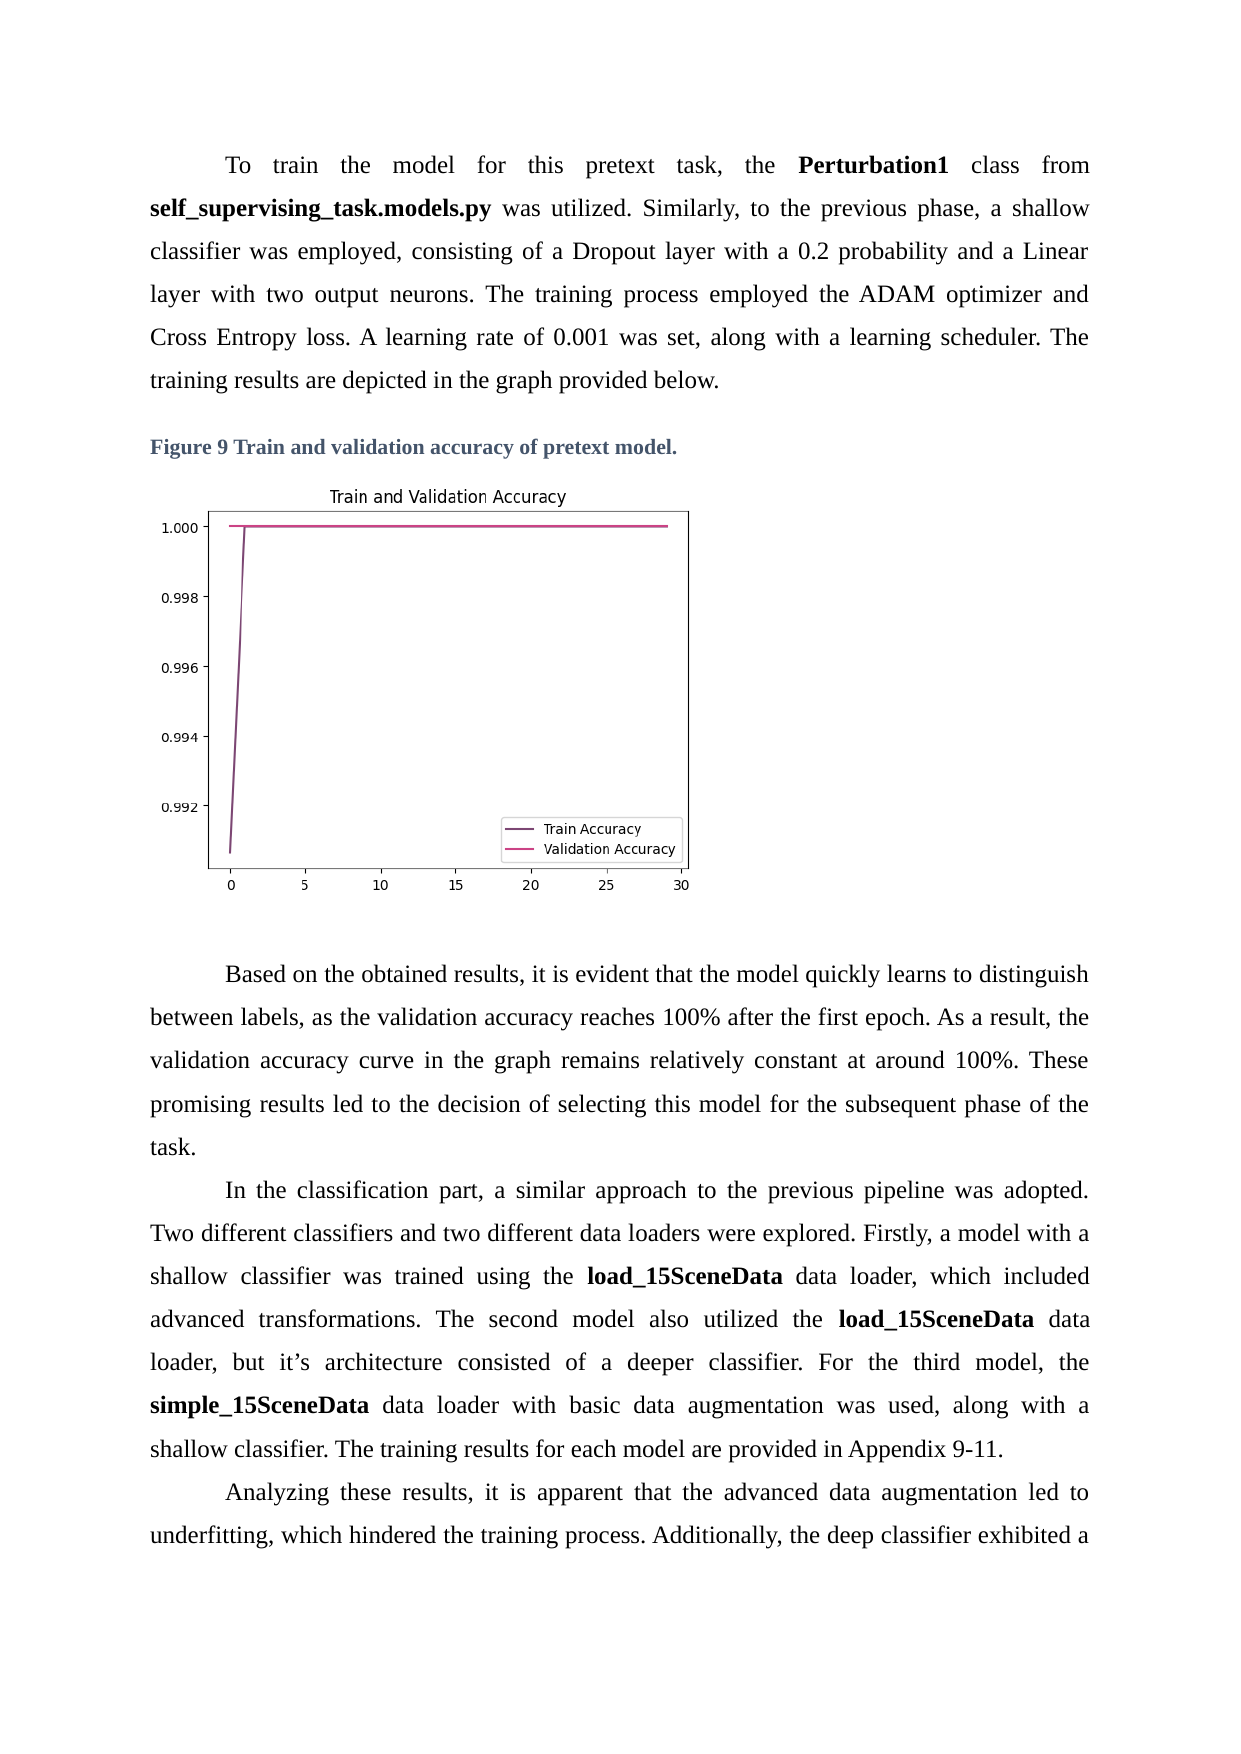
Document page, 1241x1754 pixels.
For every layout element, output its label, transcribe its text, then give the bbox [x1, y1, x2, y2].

text To train the model for this pretext task, the Perturbation1 class from self_supervising_task.models.py was utilized. Similarly, to the previous phase, a shallow classifier was employed, consisting of a Dropout layer with a 0.2 probability and a Linear layer with two output neurons. The training process employed the ADAM optimizer and Cross Entropy loss. A learning rate of 0.001 was set, along with a learning scheduler. The training results are depicted in the graph provided below. [150, 150, 1090, 394]
text Based on the obtained results, it is evident that the model quickly learns to distinguish between labels, as the validation accuracy reaches 100% after the first epoch. As a result, the validation accuracy curve in the graph remains relatively constant at around 100%. These promising results led to the decision of selecting this model for the subsequent phase of the task. [150, 959, 1090, 1161]
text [150, 1477, 1090, 1549]
picture [150, 479, 699, 901]
text In the classification part, a similar approach to the previous pipeline was adopted. Two different classifiers and two different data loaders were explored. Firstly, a model with a shallow classifier was trained using the load_15SceneData data loader, which included advanced transformations. The second model also utilized the load_15SceneData data loader, but it’s architecture consisted of a deeper classifier. For the third model, the simple_15SceneData data loader with basic data augmentation was used, along with a shallow classifier. The training results for each model are provided in Appendix 9-11. [150, 1175, 1090, 1462]
text Figure 9 Train and validation accuracy of pretext model. [150, 434, 1090, 459]
